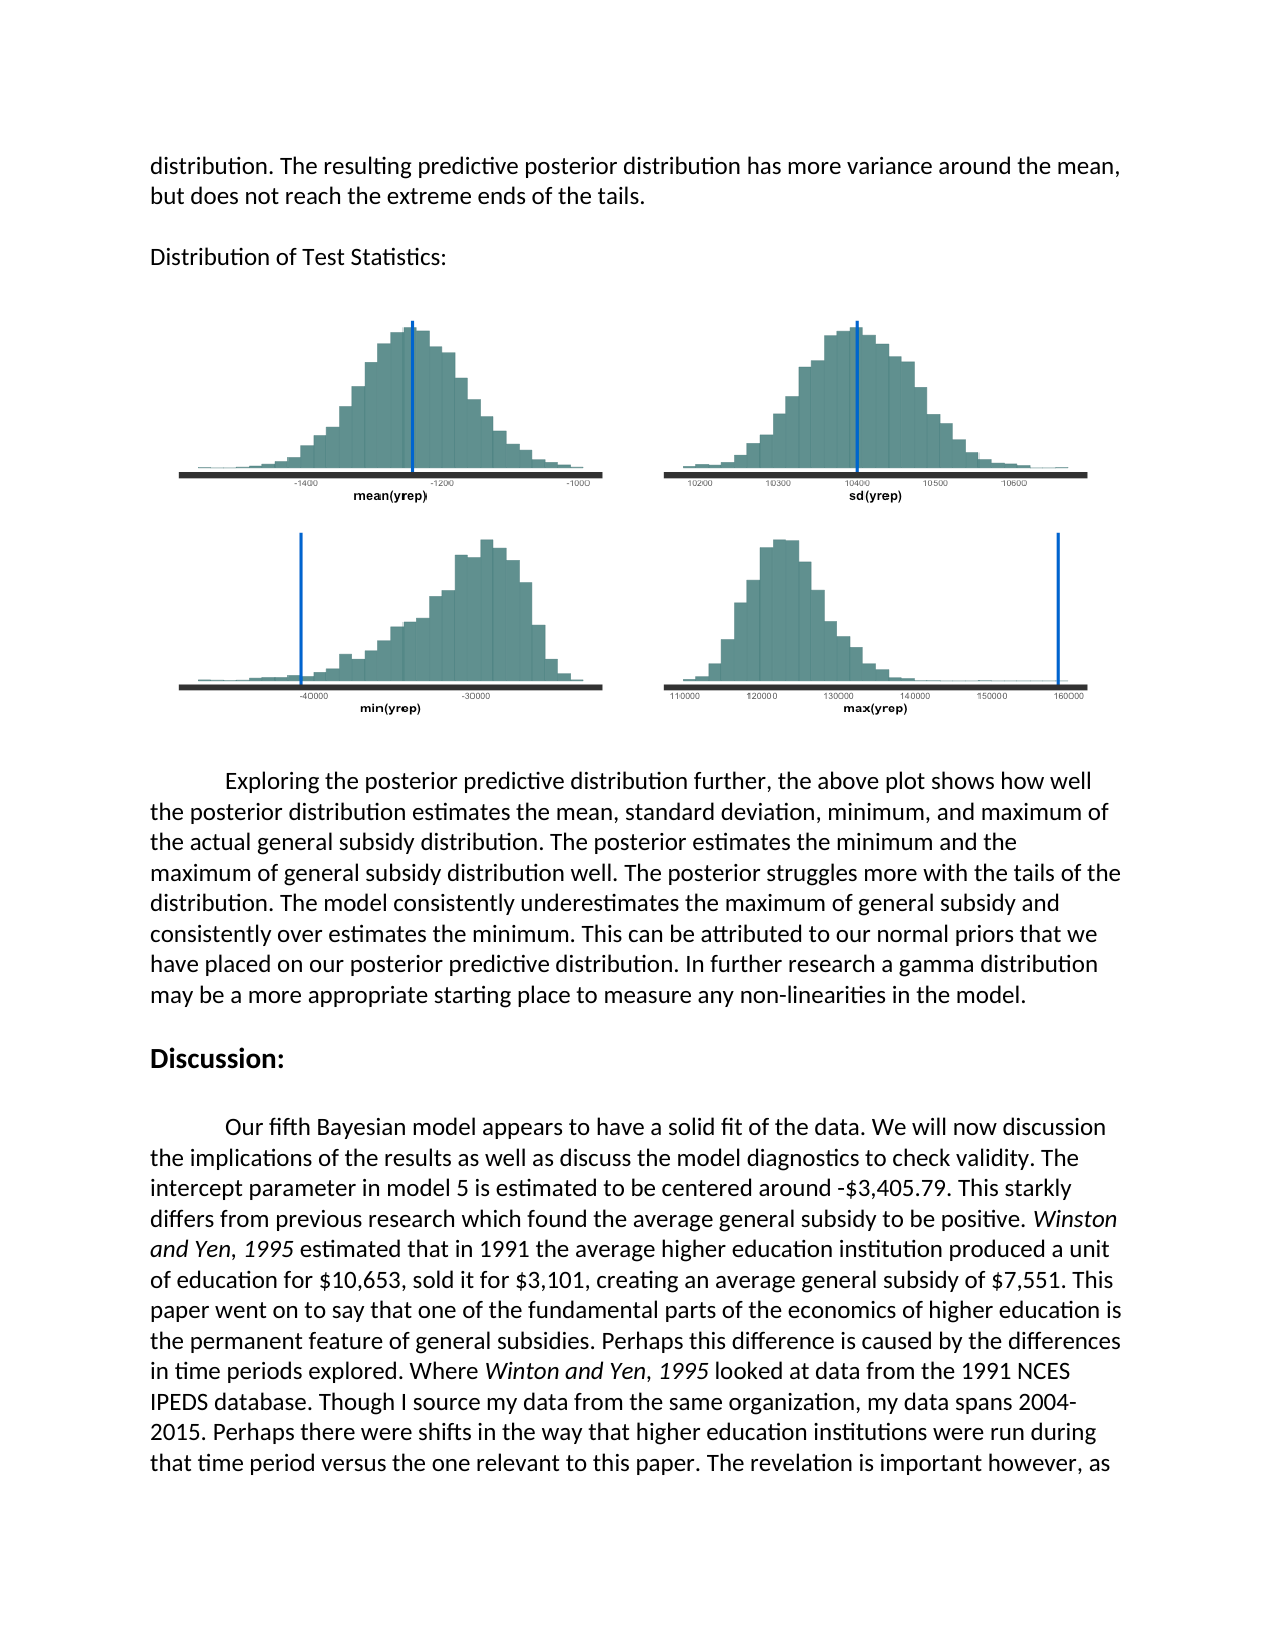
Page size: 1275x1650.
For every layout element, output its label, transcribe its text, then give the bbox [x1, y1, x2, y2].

text Exploring the posterior predictive distribution further, the above plot shows how well the posterior distribution estimates the mean, standard deviation, minimum, and maximum of the actual general subsidy distribution. The posterior estimates the minimum and the maximum of general subsidy distribution well. The posterior struggles more with the tails of the distribution. The model consistently underestimates the maximum of general subsidy and consistently over estimates the minimum. This can be attributed to our normal priors that we have placed on our posterior predictive distribution. In further research a gamma distribution may be a more appropriate starting place to measure any non-linearities in the model. [150, 765, 1125, 1009]
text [150, 1111, 1125, 1477]
text Discussion: [150, 1040, 1125, 1076]
picture [150, 302, 1095, 735]
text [150, 150, 1125, 211]
text Distribution of Test Statistics: [150, 242, 1125, 272]
